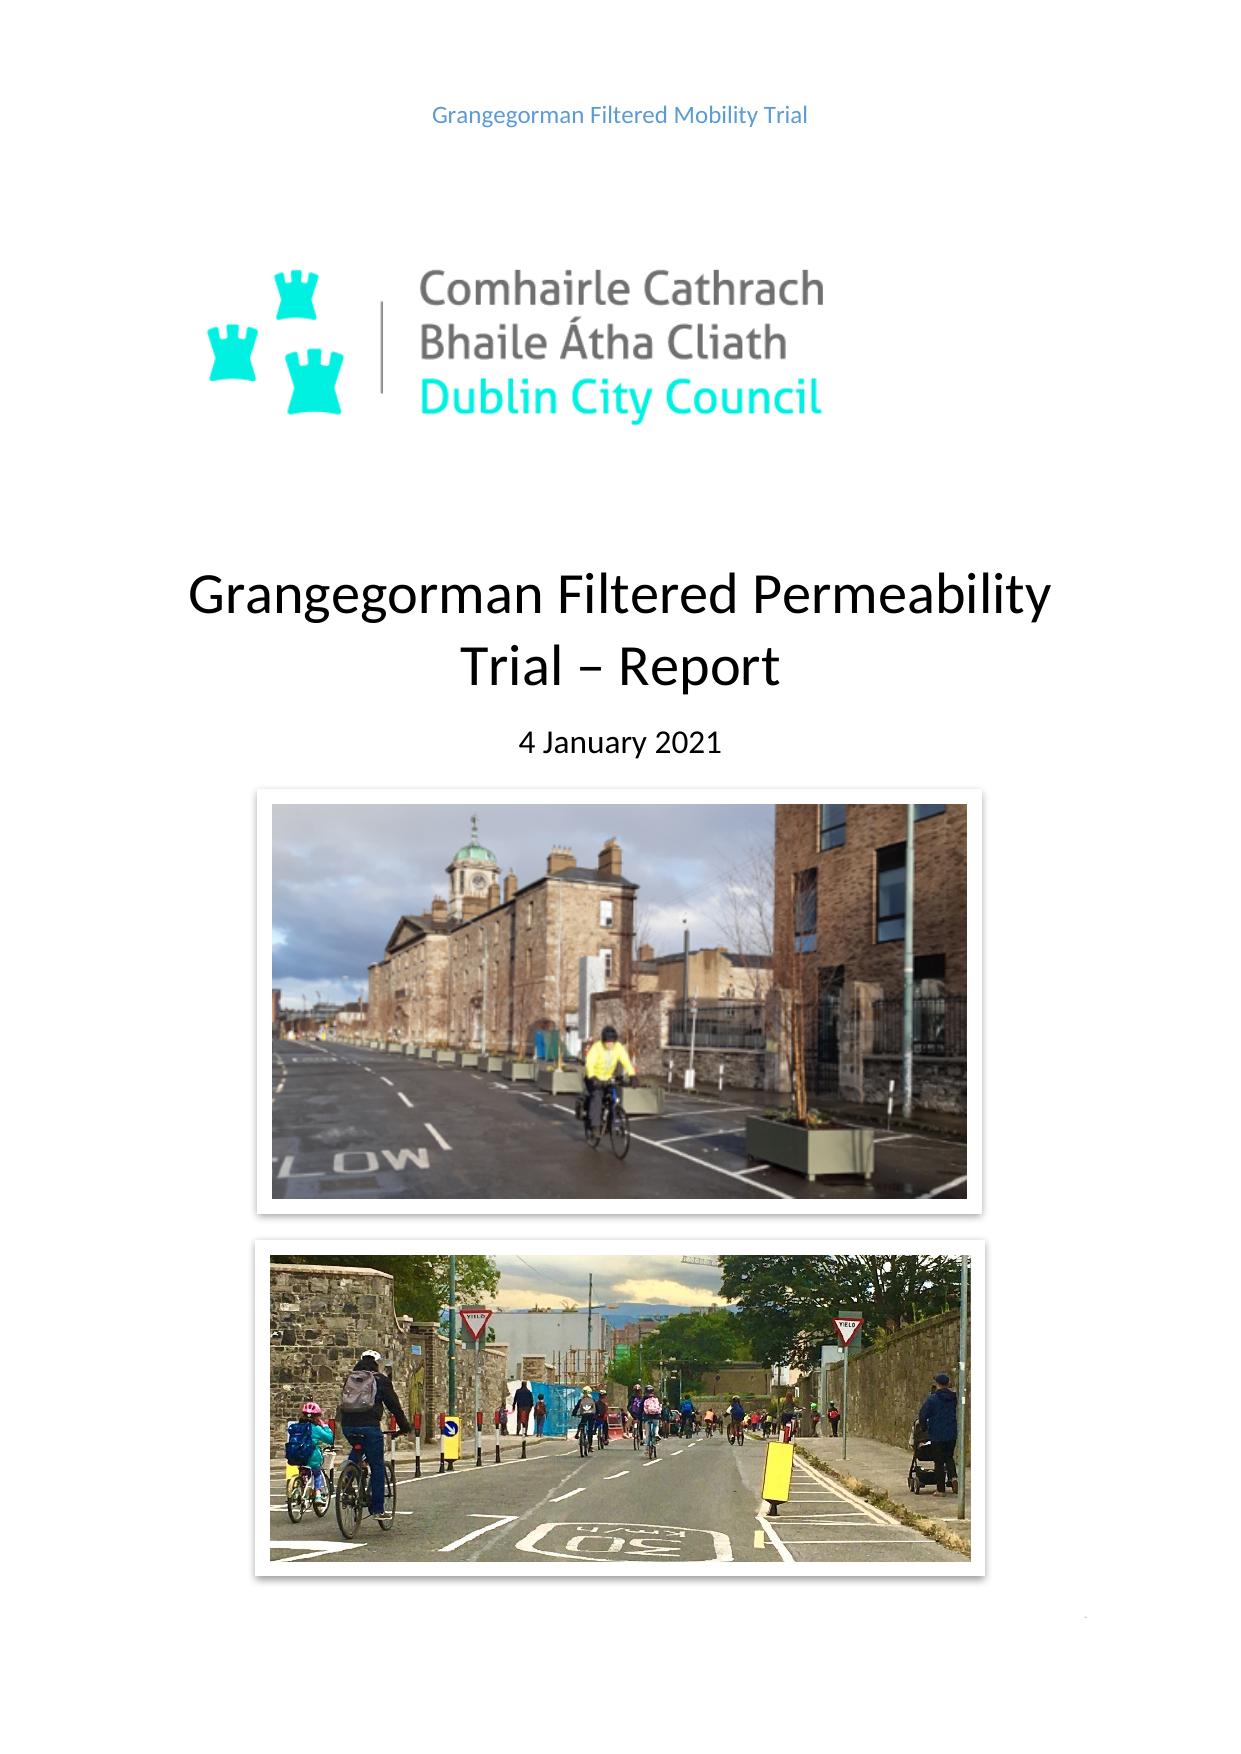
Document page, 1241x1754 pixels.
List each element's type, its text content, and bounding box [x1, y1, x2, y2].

text 4 January 2021 [150, 721, 1090, 761]
picture [150, 164, 1030, 537]
text Grangegorman Filtered Permeability Trial – Report [150, 557, 1090, 700]
picture [272, 804, 967, 1199]
picture [270, 1255, 971, 1562]
